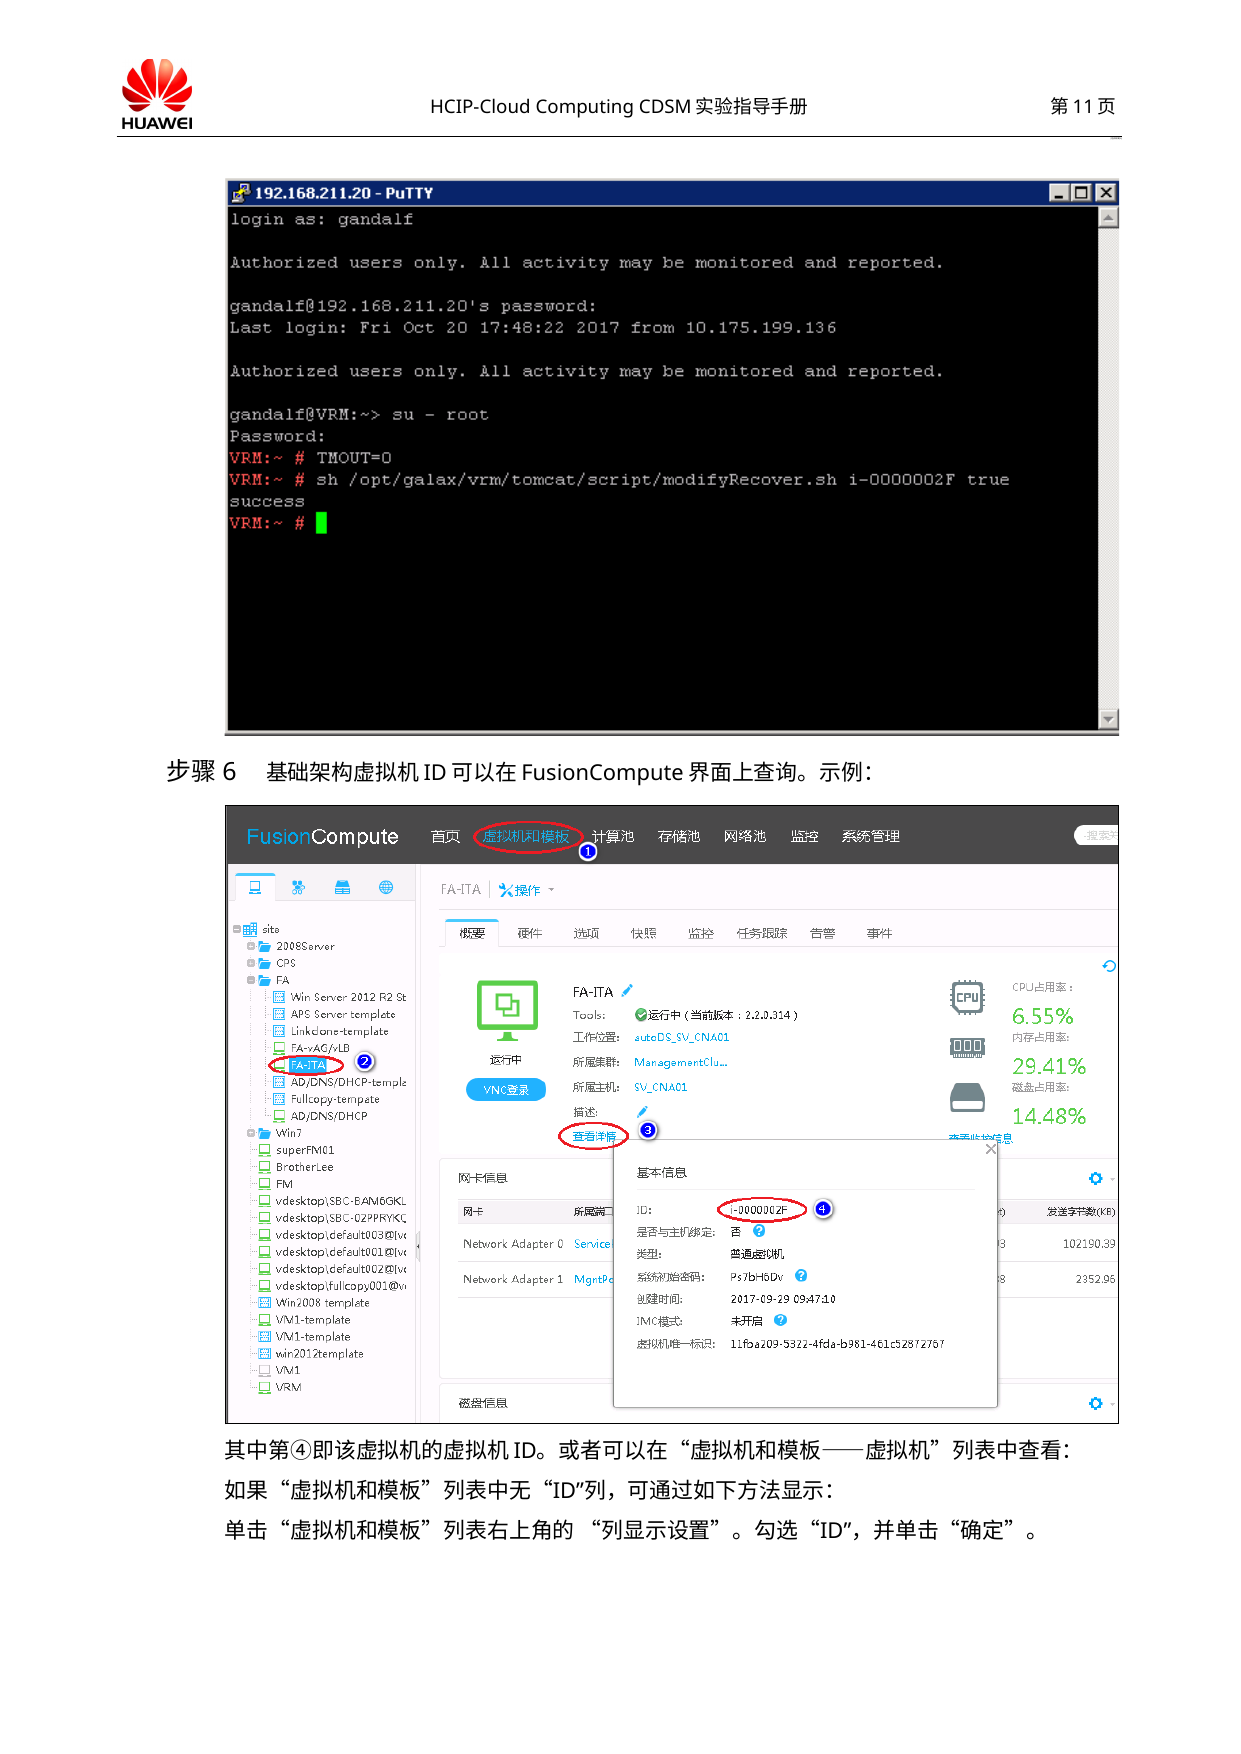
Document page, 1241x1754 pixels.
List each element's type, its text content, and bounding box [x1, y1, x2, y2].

text 基础架构虚拟机ID可以在FusionCompute界面上查询。示例： [236, 752, 1122, 788]
picture [224, 177, 1120, 736]
picture [122, 59, 192, 129]
text 单击“虚拟机和模板”列表右上角的 “列显示设置”。勾选“ID”，并单击“确定”。 [224, 1513, 1122, 1544]
text 如果“虚拟机和模板”列表中无“ID”列，可通过如下方法显示： [224, 1473, 1122, 1504]
text 其中第④即该虚拟机的虚拟机ID。或者可以在“虚拟机和模板——虚拟机”列表中查看： [224, 1433, 1122, 1464]
picture [226, 806, 1118, 1423]
